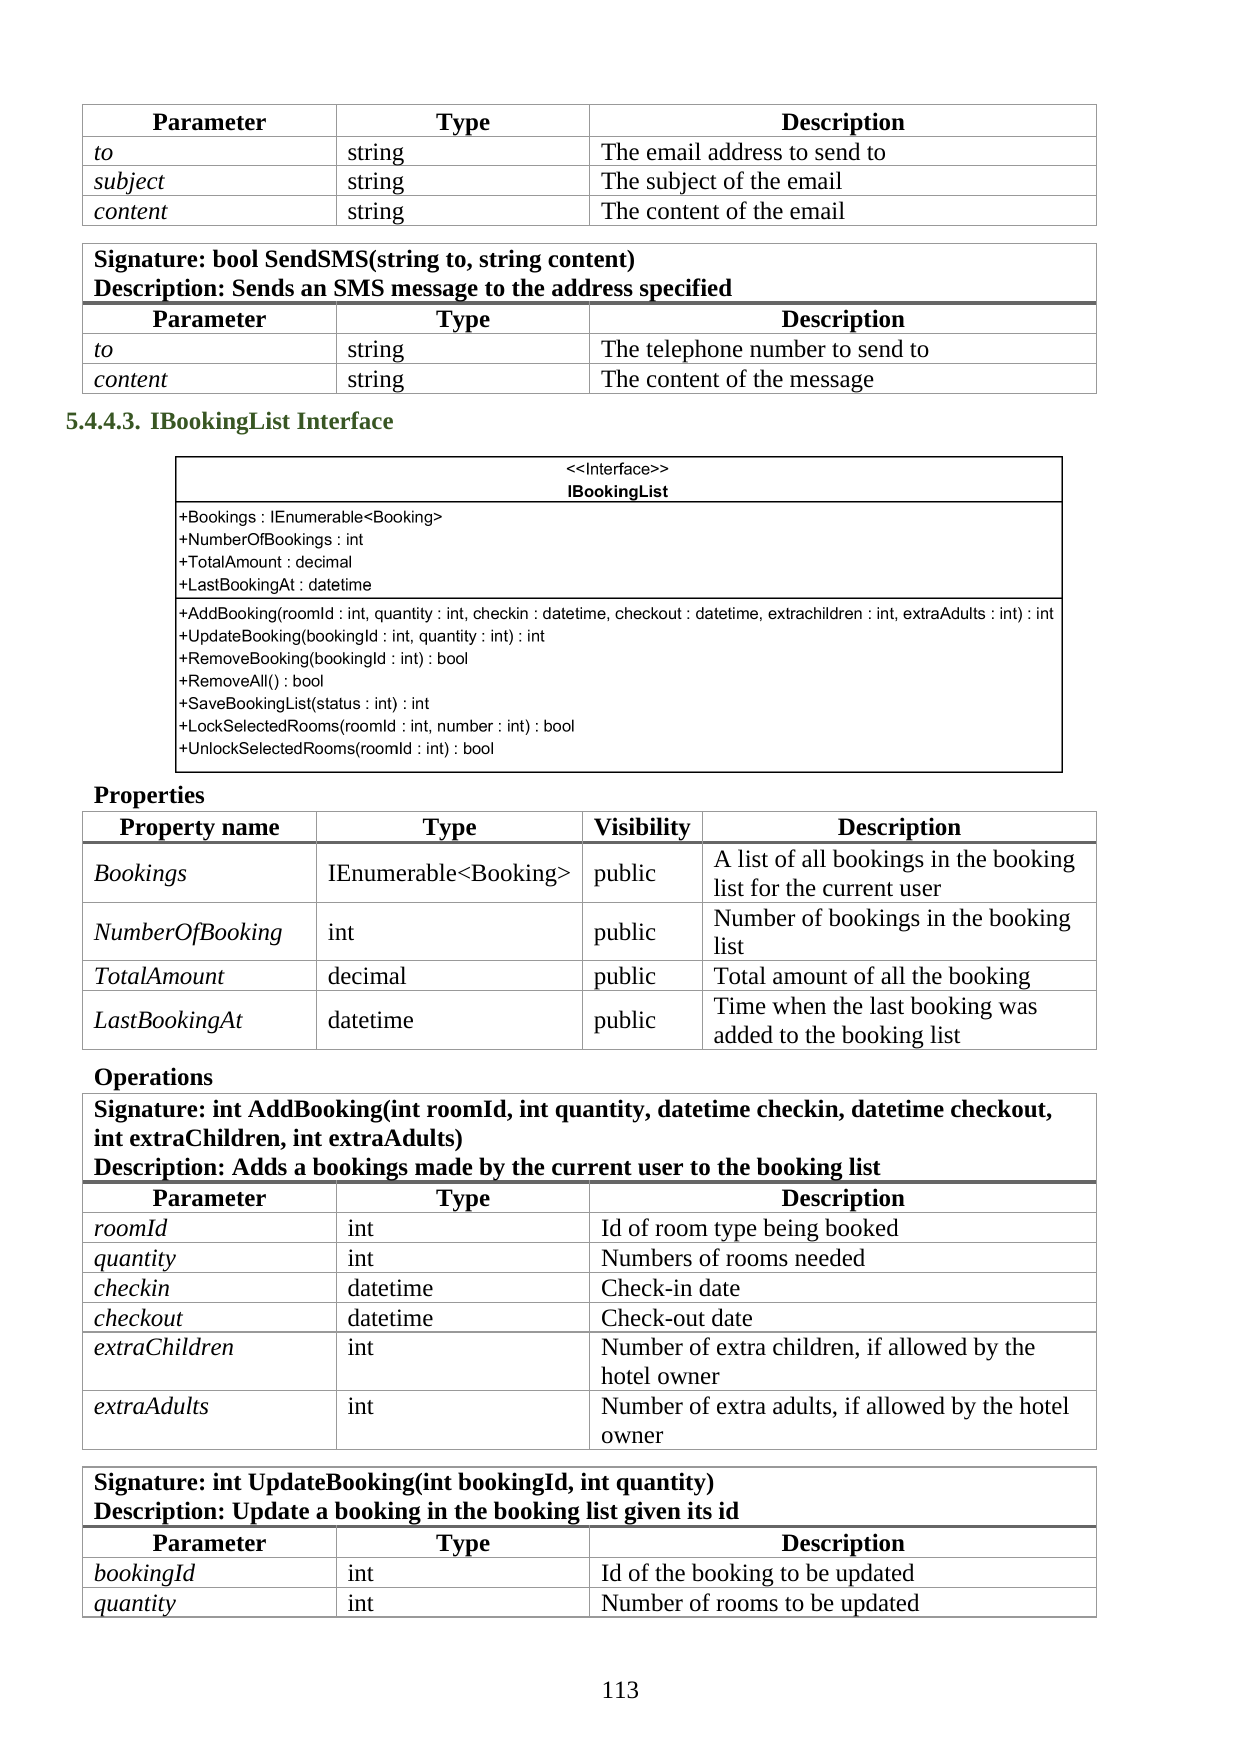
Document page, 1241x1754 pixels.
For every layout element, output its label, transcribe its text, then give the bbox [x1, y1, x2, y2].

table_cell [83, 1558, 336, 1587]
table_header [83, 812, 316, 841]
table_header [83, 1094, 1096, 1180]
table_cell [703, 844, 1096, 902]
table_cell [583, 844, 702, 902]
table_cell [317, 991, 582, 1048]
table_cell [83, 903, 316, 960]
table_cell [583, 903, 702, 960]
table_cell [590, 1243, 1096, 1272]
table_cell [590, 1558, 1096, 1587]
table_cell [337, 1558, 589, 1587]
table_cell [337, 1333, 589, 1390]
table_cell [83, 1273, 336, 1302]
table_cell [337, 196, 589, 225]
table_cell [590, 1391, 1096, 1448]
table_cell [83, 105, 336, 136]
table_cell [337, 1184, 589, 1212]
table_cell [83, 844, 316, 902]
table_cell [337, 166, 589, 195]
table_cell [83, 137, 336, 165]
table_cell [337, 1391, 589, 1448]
picture [172, 449, 1068, 778]
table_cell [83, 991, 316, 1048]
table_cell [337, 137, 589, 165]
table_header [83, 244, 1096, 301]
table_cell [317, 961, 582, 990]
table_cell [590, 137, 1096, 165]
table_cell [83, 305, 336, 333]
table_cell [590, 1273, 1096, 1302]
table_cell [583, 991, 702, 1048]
text Operations [94, 1062, 1146, 1091]
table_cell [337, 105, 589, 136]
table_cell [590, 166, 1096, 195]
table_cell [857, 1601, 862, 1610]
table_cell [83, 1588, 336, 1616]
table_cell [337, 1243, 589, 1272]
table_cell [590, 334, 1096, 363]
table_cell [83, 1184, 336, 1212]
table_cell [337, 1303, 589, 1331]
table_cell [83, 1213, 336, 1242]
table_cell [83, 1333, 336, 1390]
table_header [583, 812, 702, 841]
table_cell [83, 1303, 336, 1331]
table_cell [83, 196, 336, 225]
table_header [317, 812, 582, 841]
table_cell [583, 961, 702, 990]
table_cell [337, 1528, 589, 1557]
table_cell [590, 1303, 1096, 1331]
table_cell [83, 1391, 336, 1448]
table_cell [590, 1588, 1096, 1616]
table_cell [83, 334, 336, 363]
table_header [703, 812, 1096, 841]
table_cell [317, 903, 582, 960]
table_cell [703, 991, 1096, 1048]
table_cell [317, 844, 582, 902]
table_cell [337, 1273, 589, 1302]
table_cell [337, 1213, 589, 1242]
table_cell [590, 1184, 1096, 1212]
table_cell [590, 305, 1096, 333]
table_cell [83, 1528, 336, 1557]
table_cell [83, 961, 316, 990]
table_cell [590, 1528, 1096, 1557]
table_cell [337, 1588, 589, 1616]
subtitle IBookingList Interface [141, 406, 1146, 435]
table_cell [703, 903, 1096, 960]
text Properties [94, 780, 1146, 809]
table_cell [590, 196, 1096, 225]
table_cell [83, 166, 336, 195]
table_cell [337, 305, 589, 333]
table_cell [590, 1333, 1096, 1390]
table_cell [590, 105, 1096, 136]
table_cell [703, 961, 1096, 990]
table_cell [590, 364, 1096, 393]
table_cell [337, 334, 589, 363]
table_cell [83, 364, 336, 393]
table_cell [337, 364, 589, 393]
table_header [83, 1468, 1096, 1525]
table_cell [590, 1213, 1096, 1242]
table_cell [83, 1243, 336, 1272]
